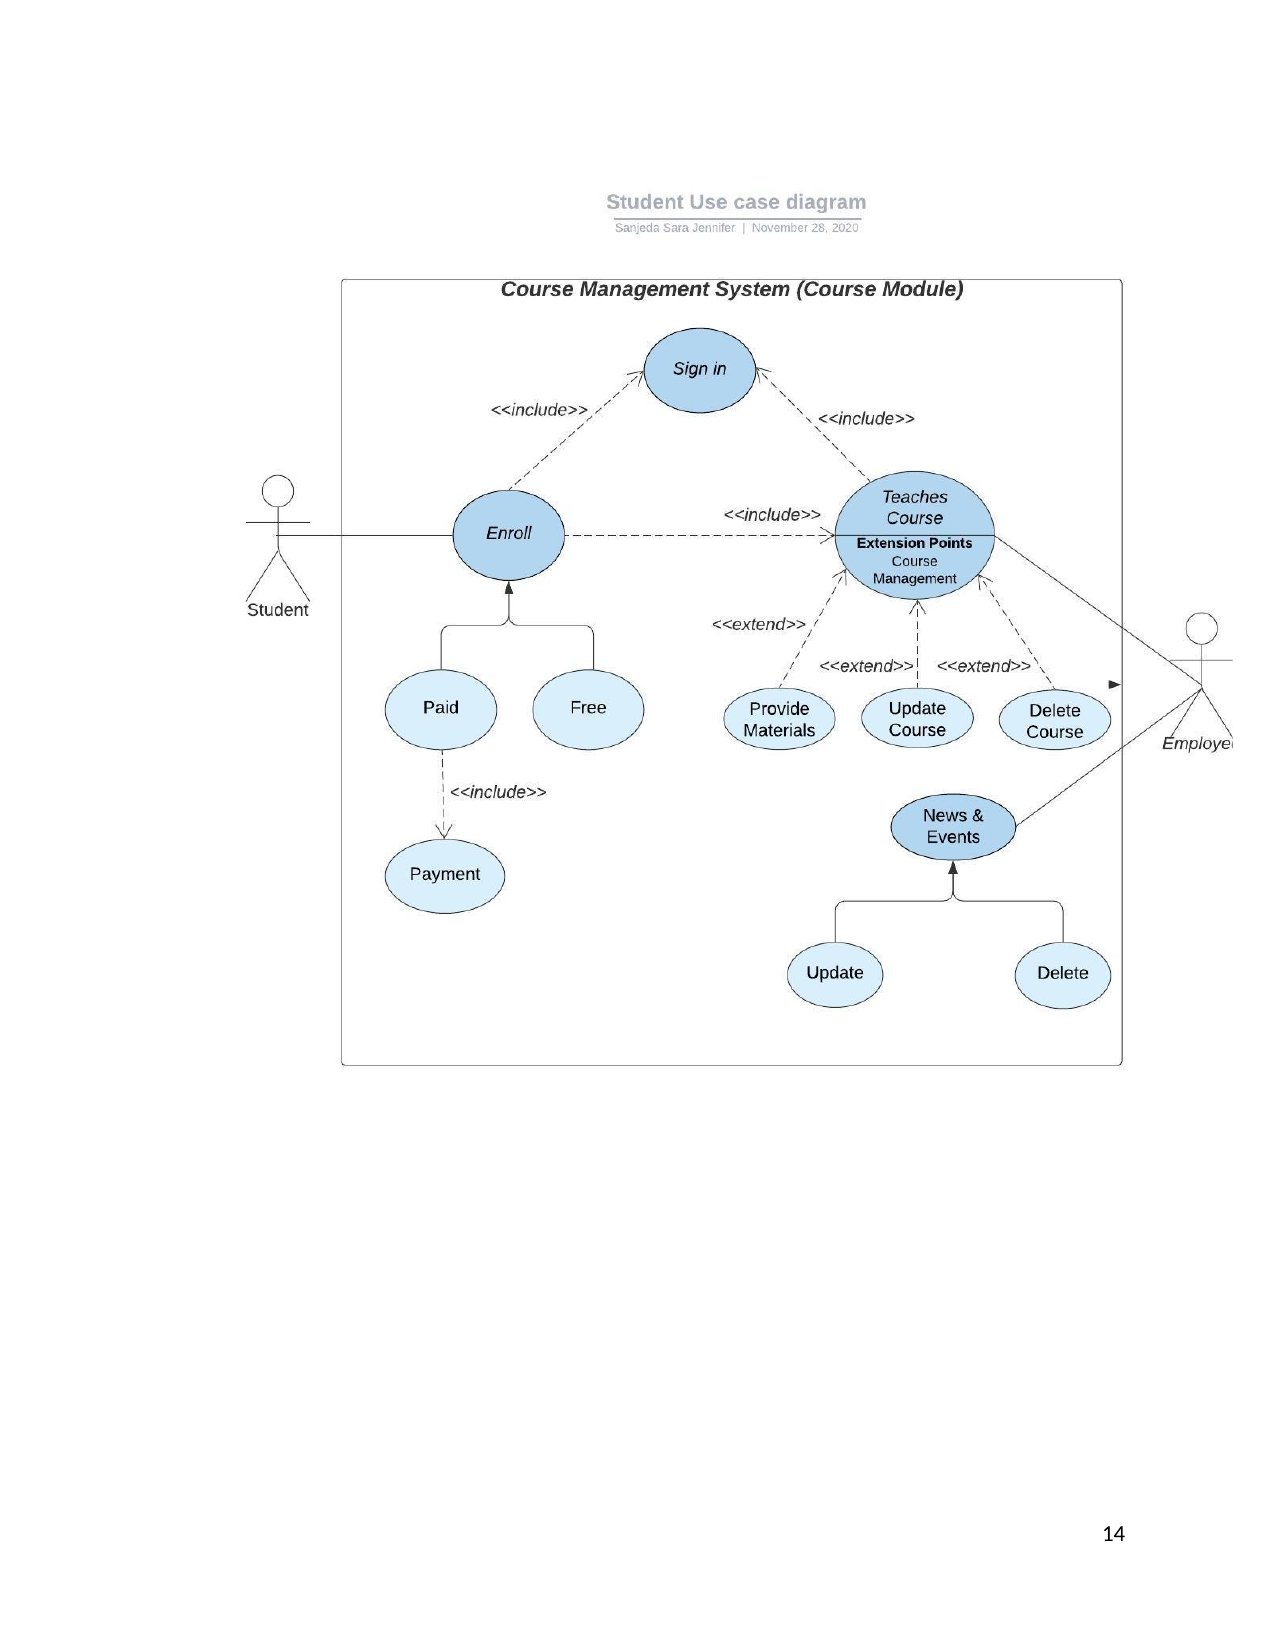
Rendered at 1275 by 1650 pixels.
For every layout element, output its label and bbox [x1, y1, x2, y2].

picture [150, 150, 1233, 1105]
